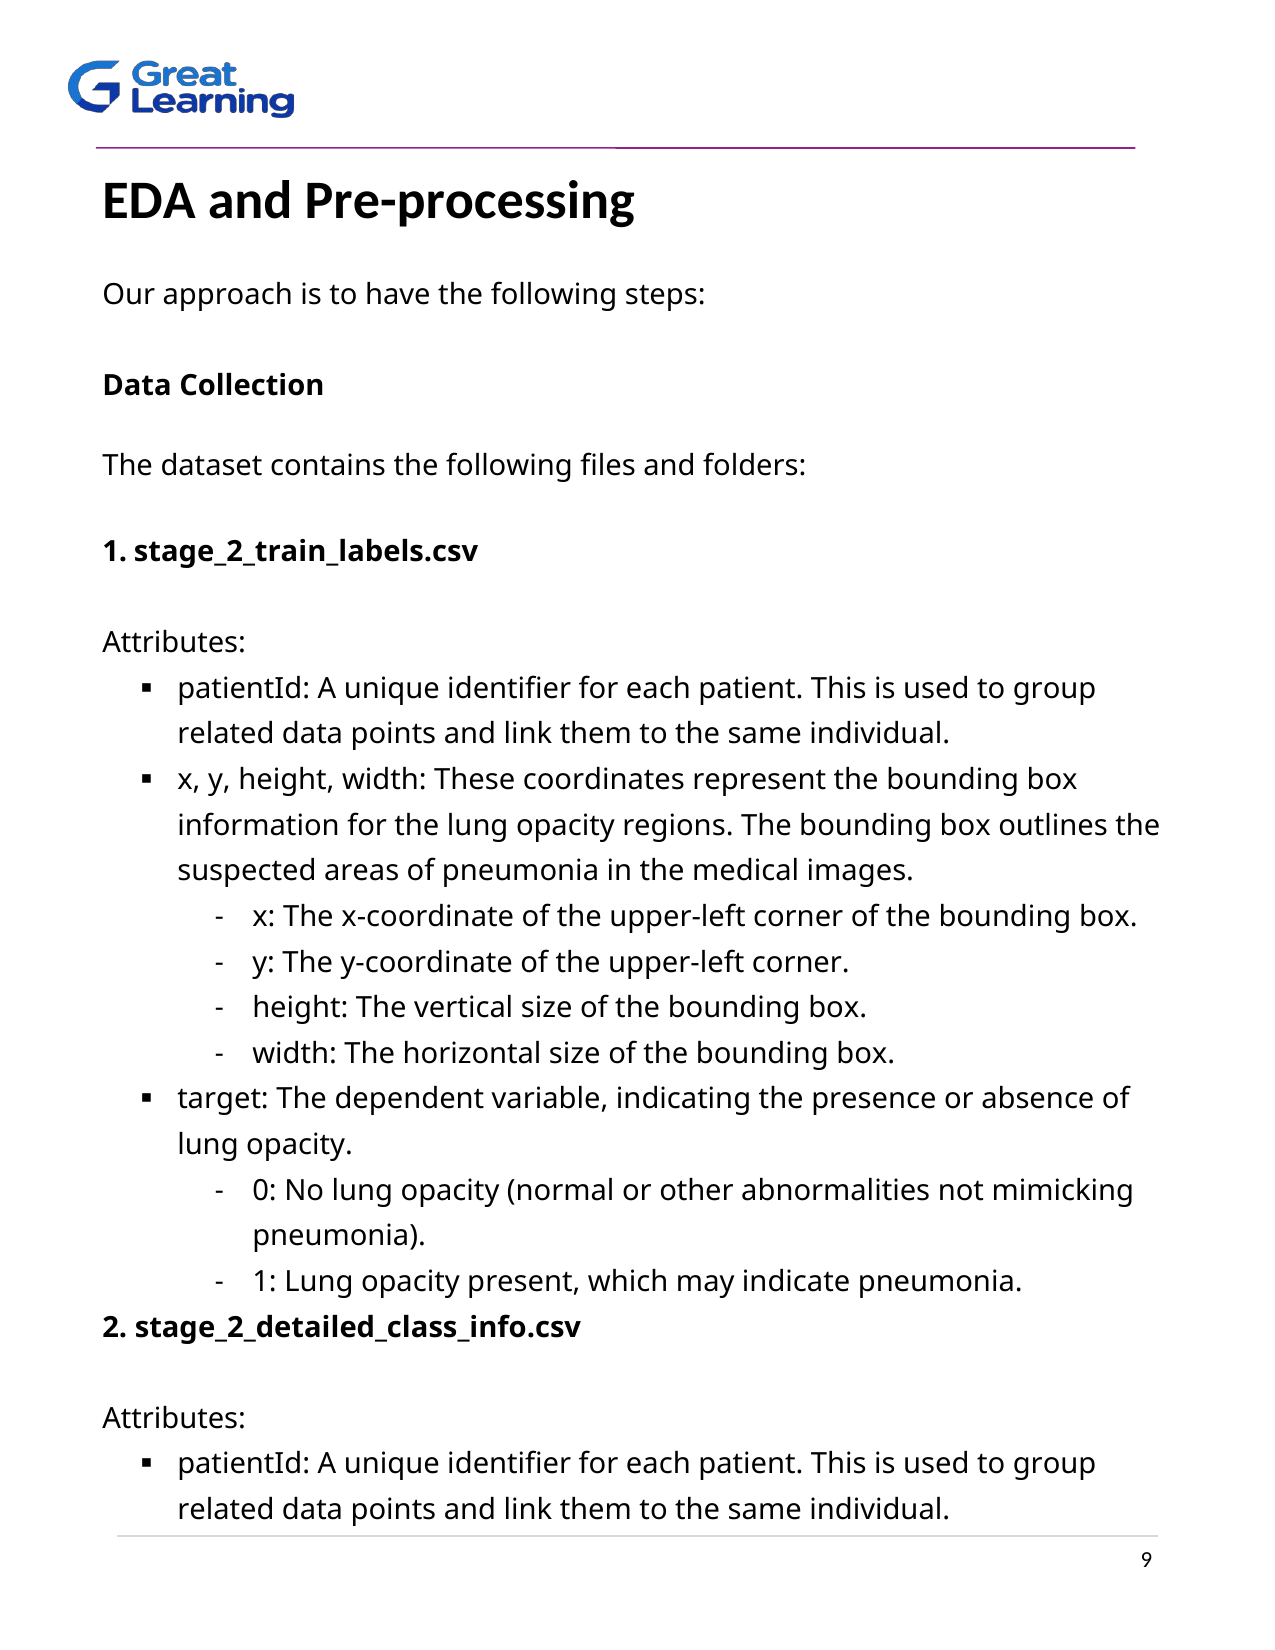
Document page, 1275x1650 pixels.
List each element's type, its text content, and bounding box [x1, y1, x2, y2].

list 0: No lung opacity (normal or other abnormalities not mimicking pneumonia). [214, 1169, 1177, 1254]
text Attributes: [102, 622, 1177, 661]
list width: The horizontal size of the bounding box. [214, 1032, 1177, 1072]
list y: The y-coordinate of the upper-left corner. [214, 941, 1177, 981]
text Attributes: [102, 1397, 1177, 1437]
subtitle Data Collection [102, 364, 1177, 404]
list height: The vertical size of the bounding box. [214, 987, 1177, 1026]
list target: The dependent variable, indicating the presence or absence of lung opacity. [139, 1078, 1177, 1163]
list x: The x-coordinate of the upper-left corner of the bounding box. [214, 895, 1177, 935]
list x, y, height, width: These coordinates represent the bounding box information for the lung opacity regions. The bounding box outlines the suspected areas of pneumonia in the medical images. [139, 758, 1177, 889]
text Our approach is to have the following steps: [102, 273, 1177, 313]
text 1. stage_2_train_labels.csv [102, 530, 1177, 570]
picture [52, 41, 311, 133]
list patientId: A unique identifier for each patient. This is used to group related data points and link them to the same individual. [139, 667, 1177, 752]
subtitle EDA and Pre-processing [102, 166, 1177, 232]
text 2. stage_2_detailed_class_info.csv [102, 1306, 1177, 1346]
list 1: Lung opacity present, which may indicate pneumonia. [214, 1260, 1177, 1300]
list patientId: A unique identifier for each patient. This is used to group related data points and link them to the same individual. [139, 1443, 1177, 1528]
text The dataset contains the following files and folders: [102, 444, 1177, 483]
